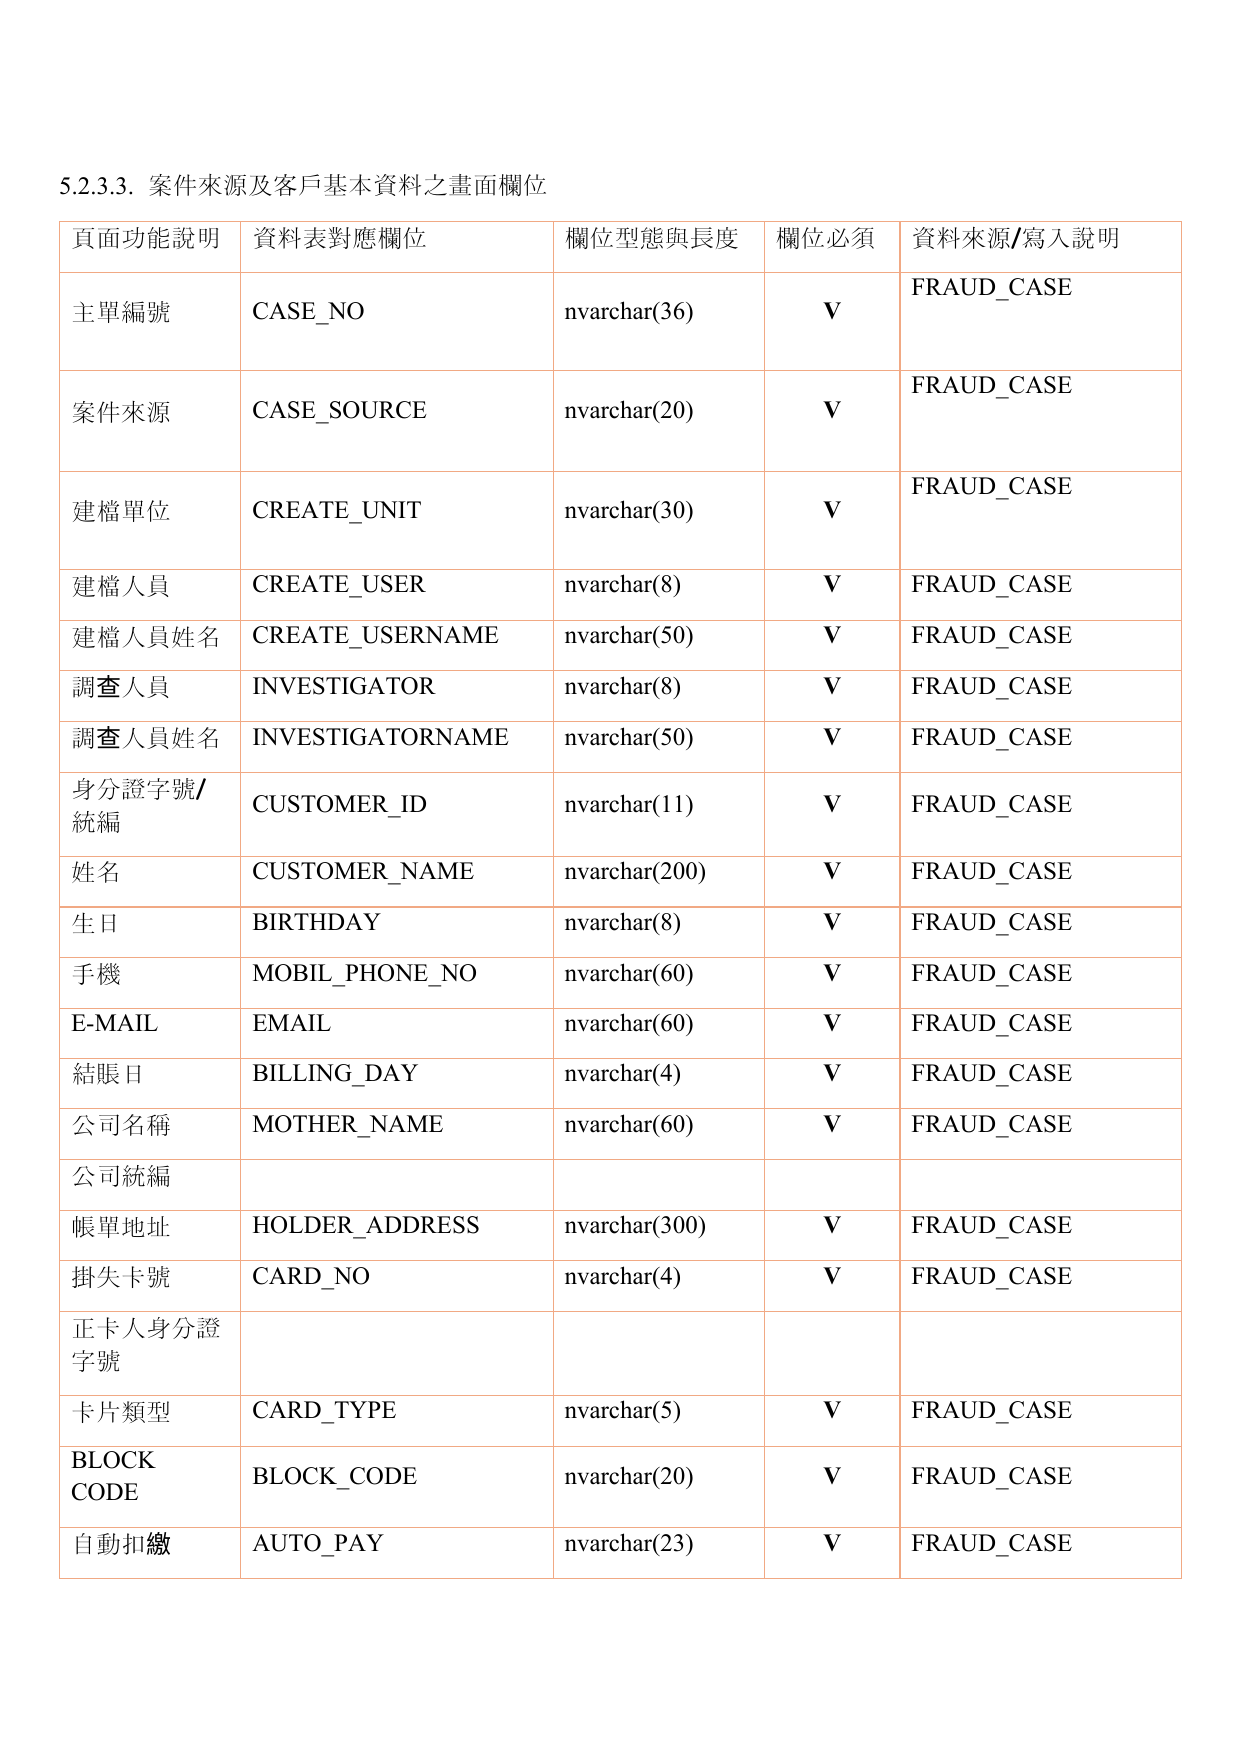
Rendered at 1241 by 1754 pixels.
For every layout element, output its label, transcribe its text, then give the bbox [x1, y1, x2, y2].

table_cell nvarchar(8) [554, 671, 764, 721]
table_cell MOTHER_NAME [241, 1109, 553, 1159]
table_cell nvarchar(4) [554, 1261, 764, 1311]
table_cell [554, 1160, 764, 1210]
table_cell V [765, 1109, 899, 1159]
table_cell 正卡人身分證字號 [60, 1312, 240, 1395]
table_cell V [765, 1009, 899, 1057]
table_cell V [765, 1211, 899, 1260]
table_cell [765, 1160, 899, 1210]
table_cell nvarchar(23) [554, 1528, 764, 1578]
table_cell 案件來源 [60, 371, 240, 471]
table_cell CREATE_UNIT [241, 472, 553, 569]
table_cell BILLING_DAY [241, 1059, 553, 1108]
table_cell FRAUD_CASE [901, 1396, 1181, 1446]
table_cell 姓名 [60, 857, 240, 906]
table_cell BIRTHDAY [241, 908, 553, 957]
table_cell V [765, 908, 899, 957]
table_cell FRAUD_CASE [901, 857, 1181, 906]
table_cell [901, 1312, 1181, 1395]
table_cell 手機 [60, 958, 240, 1008]
table_cell V [765, 621, 899, 670]
table_cell E-MAIL [60, 1009, 240, 1057]
table_cell FRAUD_CASE [901, 773, 1181, 856]
table_cell FRAUD_CASE [901, 1211, 1181, 1260]
table_cell nvarchar(50) [554, 722, 764, 772]
table_cell nvarchar(20) [554, 371, 764, 471]
table_cell CASE_NO [241, 273, 553, 370]
table_cell CUSTOMER_ID [241, 773, 553, 856]
table_cell FRAUD_CASE [901, 1059, 1181, 1108]
table_cell FRAUD_CASE [901, 621, 1181, 670]
table_cell nvarchar(11) [554, 773, 764, 856]
table_cell 公司名稱 [60, 1109, 240, 1159]
table_cell BLOCK_CODE [241, 1447, 553, 1527]
table_cell nvarchar(8) [554, 908, 764, 957]
table_cell nvarchar(30) [554, 472, 764, 569]
table_header 頁面功能說明 [60, 222, 240, 272]
table_cell [765, 1312, 899, 1395]
table_cell 主單編號 [60, 273, 240, 370]
table_cell FRAUD_CASE [901, 671, 1181, 721]
table_cell nvarchar(5) [554, 1396, 764, 1446]
table_cell AUTO_PAY [241, 1528, 553, 1578]
table_cell CARD_NO [241, 1261, 553, 1311]
table_cell FRAUD_CASE [901, 722, 1181, 772]
table_cell [241, 1312, 553, 1395]
table_cell V [765, 773, 899, 856]
table_header 欄位必須 [765, 222, 899, 272]
table_cell V [765, 1059, 899, 1108]
table_cell 掛失卡號 [60, 1261, 240, 1311]
table_cell V [765, 1261, 899, 1311]
table_header 欄位型態與長度 [554, 222, 764, 272]
table_cell V [765, 371, 899, 471]
table_cell CARD_TYPE [241, 1396, 553, 1446]
table_cell V [765, 1447, 899, 1527]
table_cell V [765, 722, 899, 772]
table_cell INVESTIGATOR [241, 671, 553, 721]
table_cell V [765, 273, 899, 370]
table_cell nvarchar(8) [554, 570, 764, 620]
table_cell FRAUD_CASE [901, 1261, 1181, 1311]
table_cell V [765, 671, 899, 721]
table_cell nvarchar(36) [554, 273, 764, 370]
table_cell 建檔人員 [60, 570, 240, 620]
table_cell HOLDER_ADDRESS [241, 1211, 553, 1260]
table_cell 建檔單位 [60, 472, 240, 569]
table_cell BLOCK CODE [60, 1447, 240, 1527]
table_cell FRAUD_CASE [901, 958, 1181, 1008]
table_cell 自動扣繳 [60, 1528, 240, 1578]
table_cell FRAUD_CASE [901, 1447, 1181, 1527]
table_cell EMAIL [241, 1009, 553, 1057]
table_header 資料來源/寫入說明 [901, 222, 1181, 272]
table_cell nvarchar(60) [554, 958, 764, 1008]
table_cell nvarchar(20) [554, 1447, 764, 1527]
table_cell V [765, 958, 899, 1008]
table_cell 調查人員 [60, 671, 240, 721]
table_cell V [765, 857, 899, 906]
table_cell FRAUD_CASE [901, 1528, 1181, 1578]
table_cell FRAUD_CASE [901, 1109, 1181, 1159]
table_cell V [765, 1528, 899, 1578]
table_cell nvarchar(50) [554, 621, 764, 670]
table_cell nvarchar(4) [554, 1059, 764, 1108]
table_cell 結賬日 [60, 1059, 240, 1108]
table_cell CREATE_USER [241, 570, 553, 620]
table_cell FRAUD_CASE [901, 273, 1181, 370]
table_cell 身分證字號/統編 [60, 773, 240, 856]
table_cell V [765, 472, 899, 569]
table_cell CASE_SOURCE [241, 371, 553, 471]
table_cell FRAUD_CASE [901, 570, 1181, 620]
table_cell [901, 1160, 1181, 1210]
table_cell FRAUD_CASE [901, 1009, 1181, 1057]
table_cell CUSTOMER_NAME [241, 857, 553, 906]
table_cell nvarchar(300) [554, 1211, 764, 1260]
table_cell 生日 [60, 908, 240, 957]
table_header 資料表對應欄位 [241, 222, 553, 272]
table_cell FRAUD_CASE [901, 472, 1181, 569]
table_cell MOBIL_PHONE_NO [241, 958, 553, 1008]
table_cell 建檔人員姓名 [60, 621, 240, 670]
table_cell FRAUD_CASE [901, 371, 1181, 471]
table_cell 卡片類型 [60, 1396, 240, 1446]
table_cell 帳單地址 [60, 1211, 240, 1260]
table_cell V [765, 1396, 899, 1446]
table_cell nvarchar(60) [554, 1109, 764, 1159]
table_cell [554, 1312, 764, 1395]
table_cell V [765, 570, 899, 620]
table_cell nvarchar(200) [554, 857, 764, 906]
table_cell [241, 1160, 553, 1210]
table_cell 調查人員姓名 [60, 722, 240, 772]
table_cell INVESTIGATORNAME [241, 722, 553, 772]
table_cell nvarchar(60) [554, 1009, 764, 1057]
subtitle 案件來源及客戶基本資料之畫面欄位 [59, 169, 1167, 200]
table_cell CREATE_USERNAME [241, 621, 553, 670]
table_cell FRAUD_CASE [901, 908, 1181, 957]
table_cell 公司統編 [60, 1160, 240, 1210]
